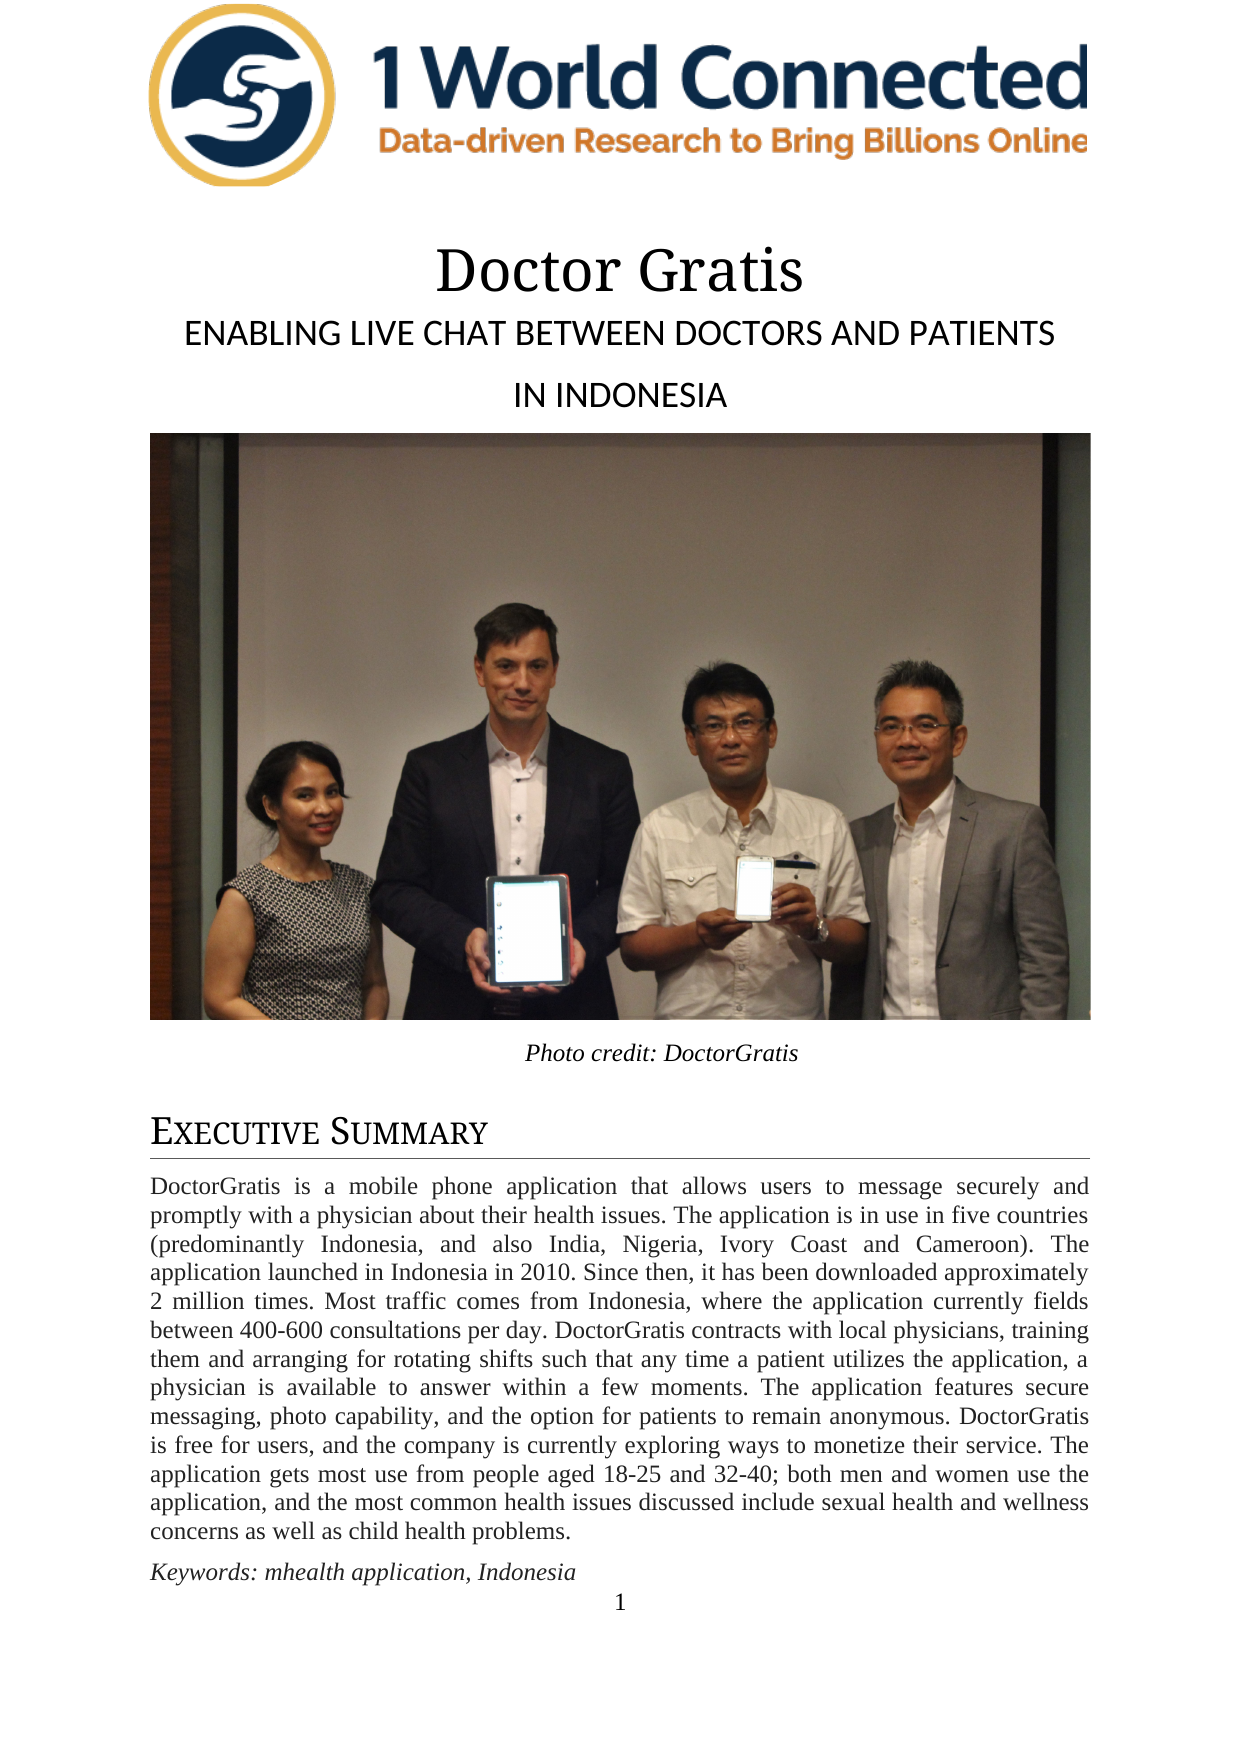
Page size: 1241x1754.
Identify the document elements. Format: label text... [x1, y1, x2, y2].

text DoctorGratis is a mobile phone application that allows users to message securely and promptly with a physician about their health issues. The application is in use in five countries (predominantly Indonesia, and also India, Nigeria, Ivory Coast and Cameroon). The application launched in Indonesia in 2010. Since then, it has been downloaded approximately 2 million times. Most traffic comes from Indonesia, where the application currently fields between 400-600 consultations per day. DoctorGratis contracts with local physicians, training them and arranging for rotating shifts such that any time a patient utilizes the application, a physician is available to answer within a few moments. The application features secure messaging, photo capability, and the option for patients to remain anonymous. DoctorGratis is free for users, and the company is currently exploring ways to monetize their service. The application gets most use from people aged 18-25 and 32-40; both men and women use the application, and the most common health issues discussed include sexual health and wellness concerns as well as child health problems. [150, 1171, 1090, 1545]
picture [150, 433, 1091, 1020]
title Doctor Gratis [150, 150, 1090, 309]
text Photo credit: DoctorGratis [450, 1038, 1090, 1067]
title IN INDONESIA [150, 371, 1090, 417]
text Keywords: mhealth application, Indonesia [150, 1557, 1090, 1586]
title ENABLING LIVE CHAT BETWEEN DOCTORS AND PATIENTS [150, 309, 1090, 355]
picture [148, 3, 1088, 187]
subtitle Executive Summary [150, 1104, 1090, 1158]
